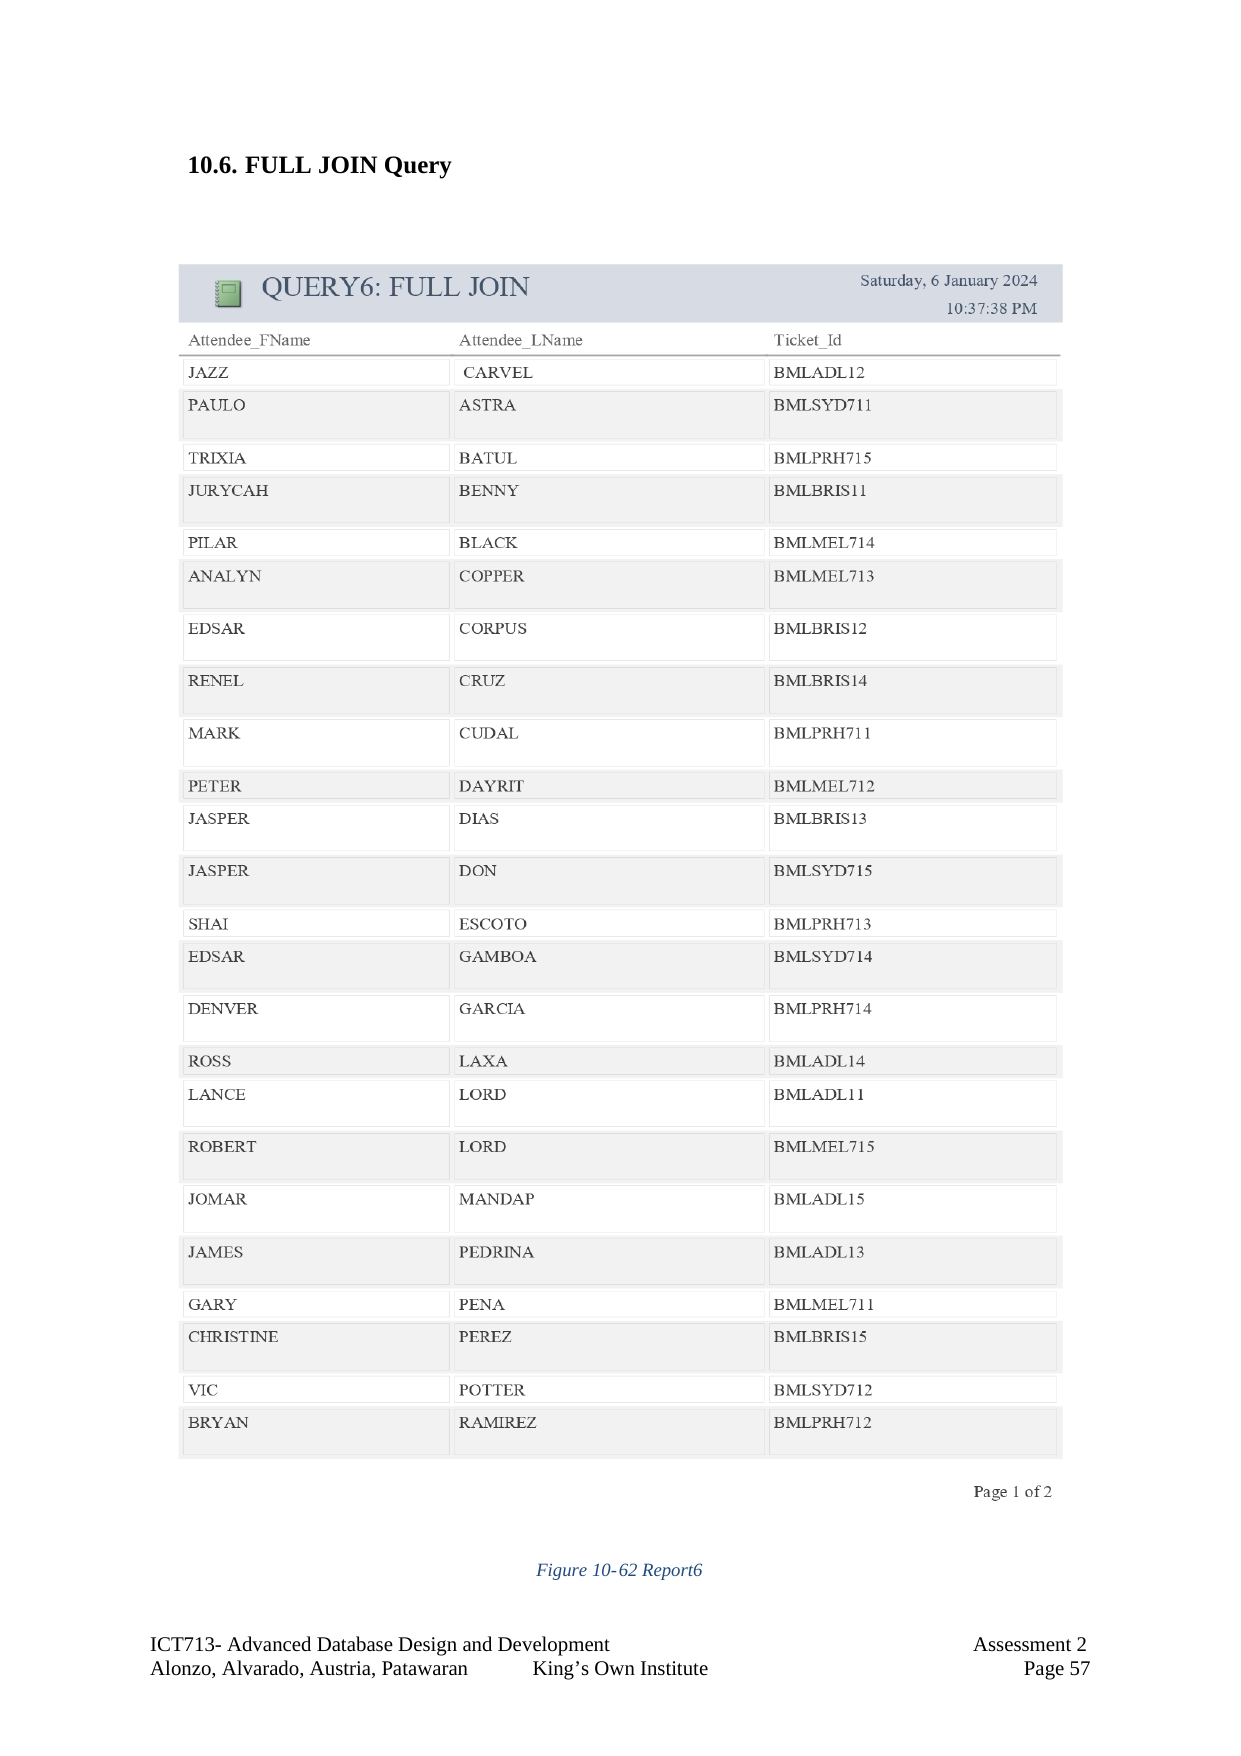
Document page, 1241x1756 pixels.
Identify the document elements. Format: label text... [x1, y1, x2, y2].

picture [150, 236, 1091, 1530]
subtitle FULL JOIN Query [187, 150, 1090, 179]
